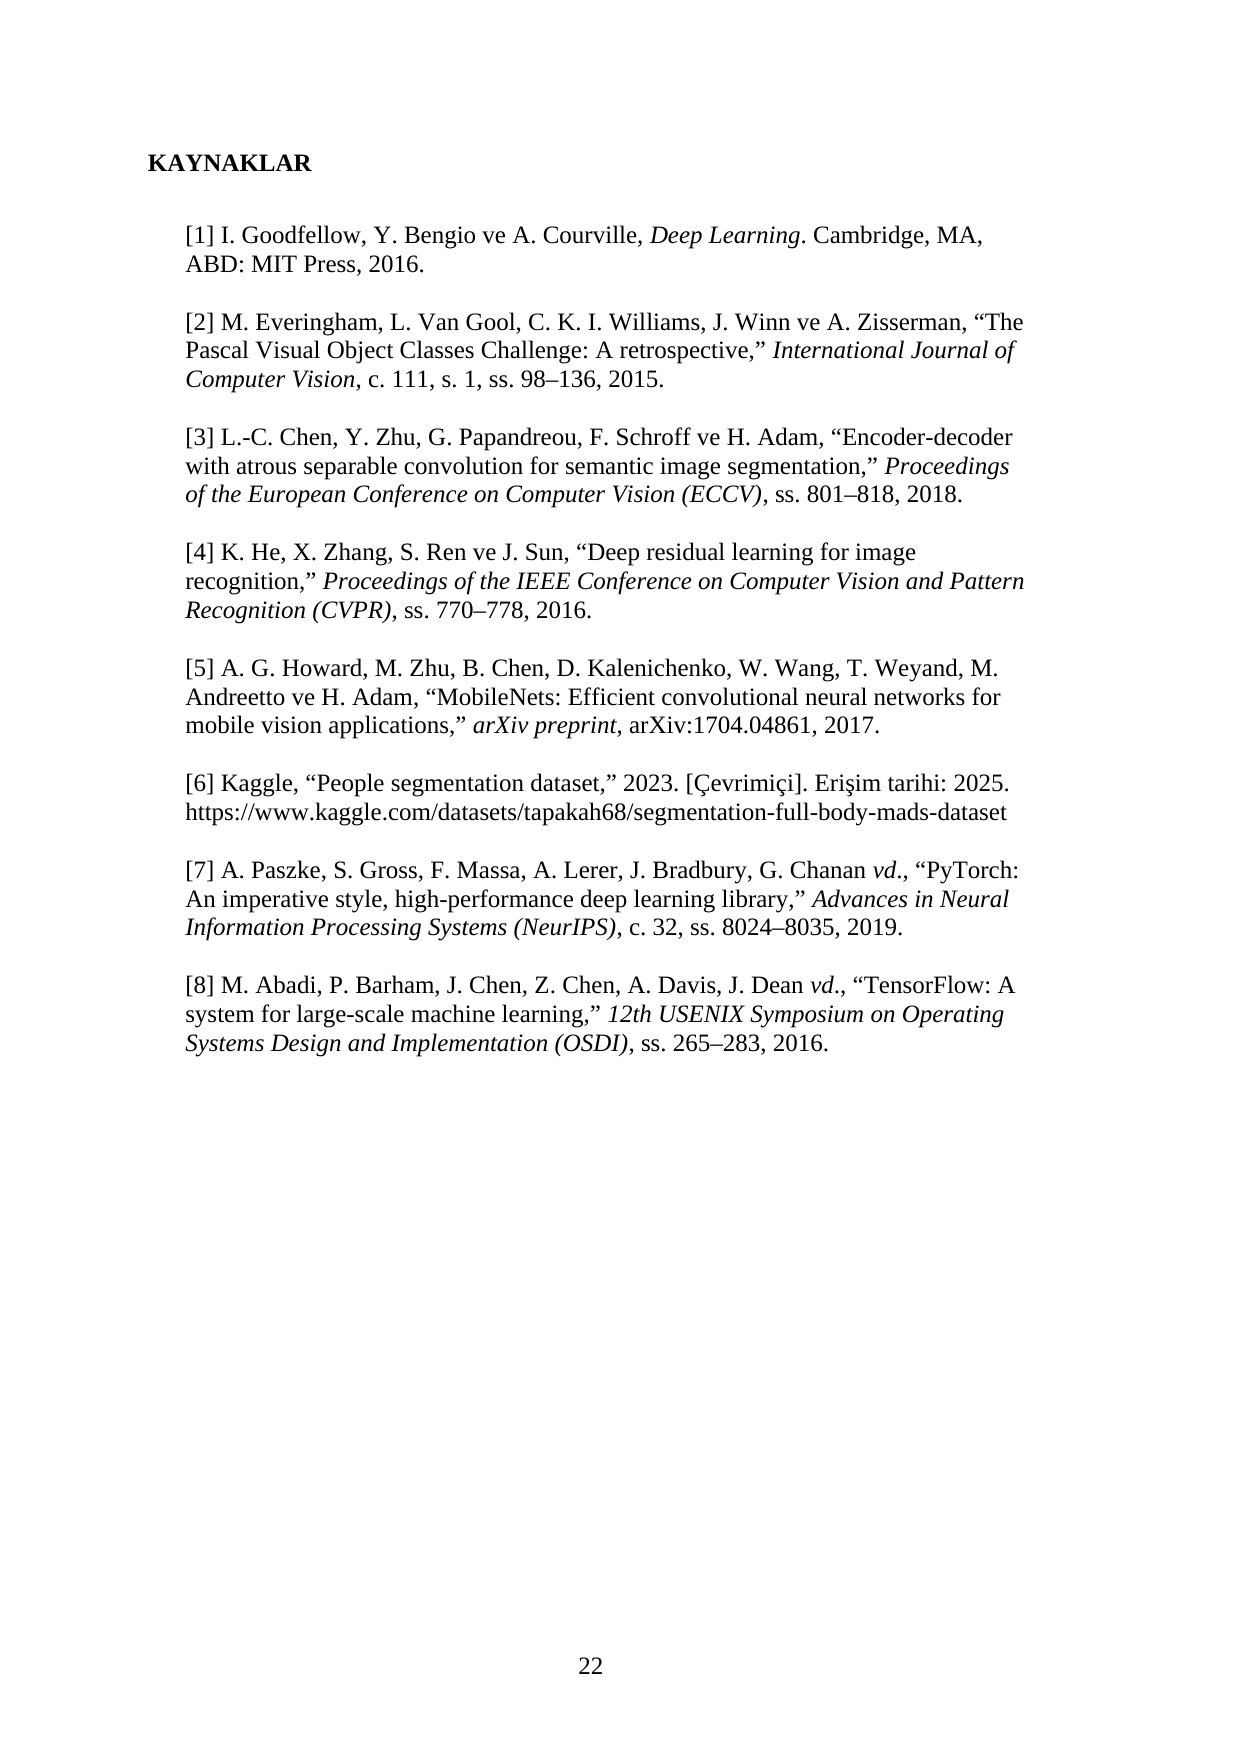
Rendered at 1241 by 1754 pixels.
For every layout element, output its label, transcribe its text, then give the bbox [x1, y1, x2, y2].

text [8] M. Abadi, P. Barham, J. Chen, Z. Chen, A. Davis, J. Dean vd., “TensorFlow: A system for large-scale machine learning,” 12th USENIX Symposium on Operating Systems Design and Implementation (OSDI), ss. 265–283, 2016. [185, 970, 1033, 1057]
text [3] L.-C. Chen, Y. Zhu, G. Papandreou, F. Schroff ve H. Adam, “Encoder-decoder with atrous separable convolution for semantic image segmentation,” Proceedings of the European Conference on Computer Vision (ECCV), ss. 801–818, 2018. [185, 422, 1033, 508]
text [4] K. He, X. Zhang, S. Ren ve J. Sun, “Deep residual learning for image recognition,” Proceedings of the IEEE Conference on Computer Vision and Pattern Recognition (CVPR), ss. 770–778, 2016. [185, 537, 1033, 624]
text [6] Kaggle, “People segmentation dataset,” 2023. [Çevrimiçi]. Erişim tarihi: 2025. https://www.kaggle.com/datasets/tapakah68/segmentation-full-body-mads-dataset [185, 768, 1033, 826]
text [1] I. Goodfellow, Y. Bengio ve A. Courville, Deep Learning. Cambridge, MA, ABD: MIT Press, 2016. [185, 220, 1033, 277]
text [7] A. Paszke, S. Gross, F. Massa, A. Lerer, J. Bradbury, G. Chanan vd., “PyTorch: An imperative style, high-performance deep learning library,” Advances in Neural Information Processing Systems (NeurIPS), c. 32, ss. 8024–8035, 2019. [185, 855, 1033, 941]
text [5] A. G. Howard, M. Zhu, B. Chen, D. Kalenichenko, W. Wang, T. Weyand, M. Andreetto ve H. Adam, “MobileNets: Efficient convolutional neural networks for mobile vision applications,” arXiv preprint, arXiv:1704.04861, 2017. [185, 653, 1033, 739]
text [2] M. Everingham, L. Van Gool, C. K. I. Williams, J. Winn ve A. Zisserman, “The Pascal Visual Object Classes Challenge: A retrospective,” International Journal of Computer Vision, c. 111, s. 1, ss. 98–136, 2015. [185, 307, 1033, 393]
subtitle KAYNAKLAR [148, 148, 1033, 176]
